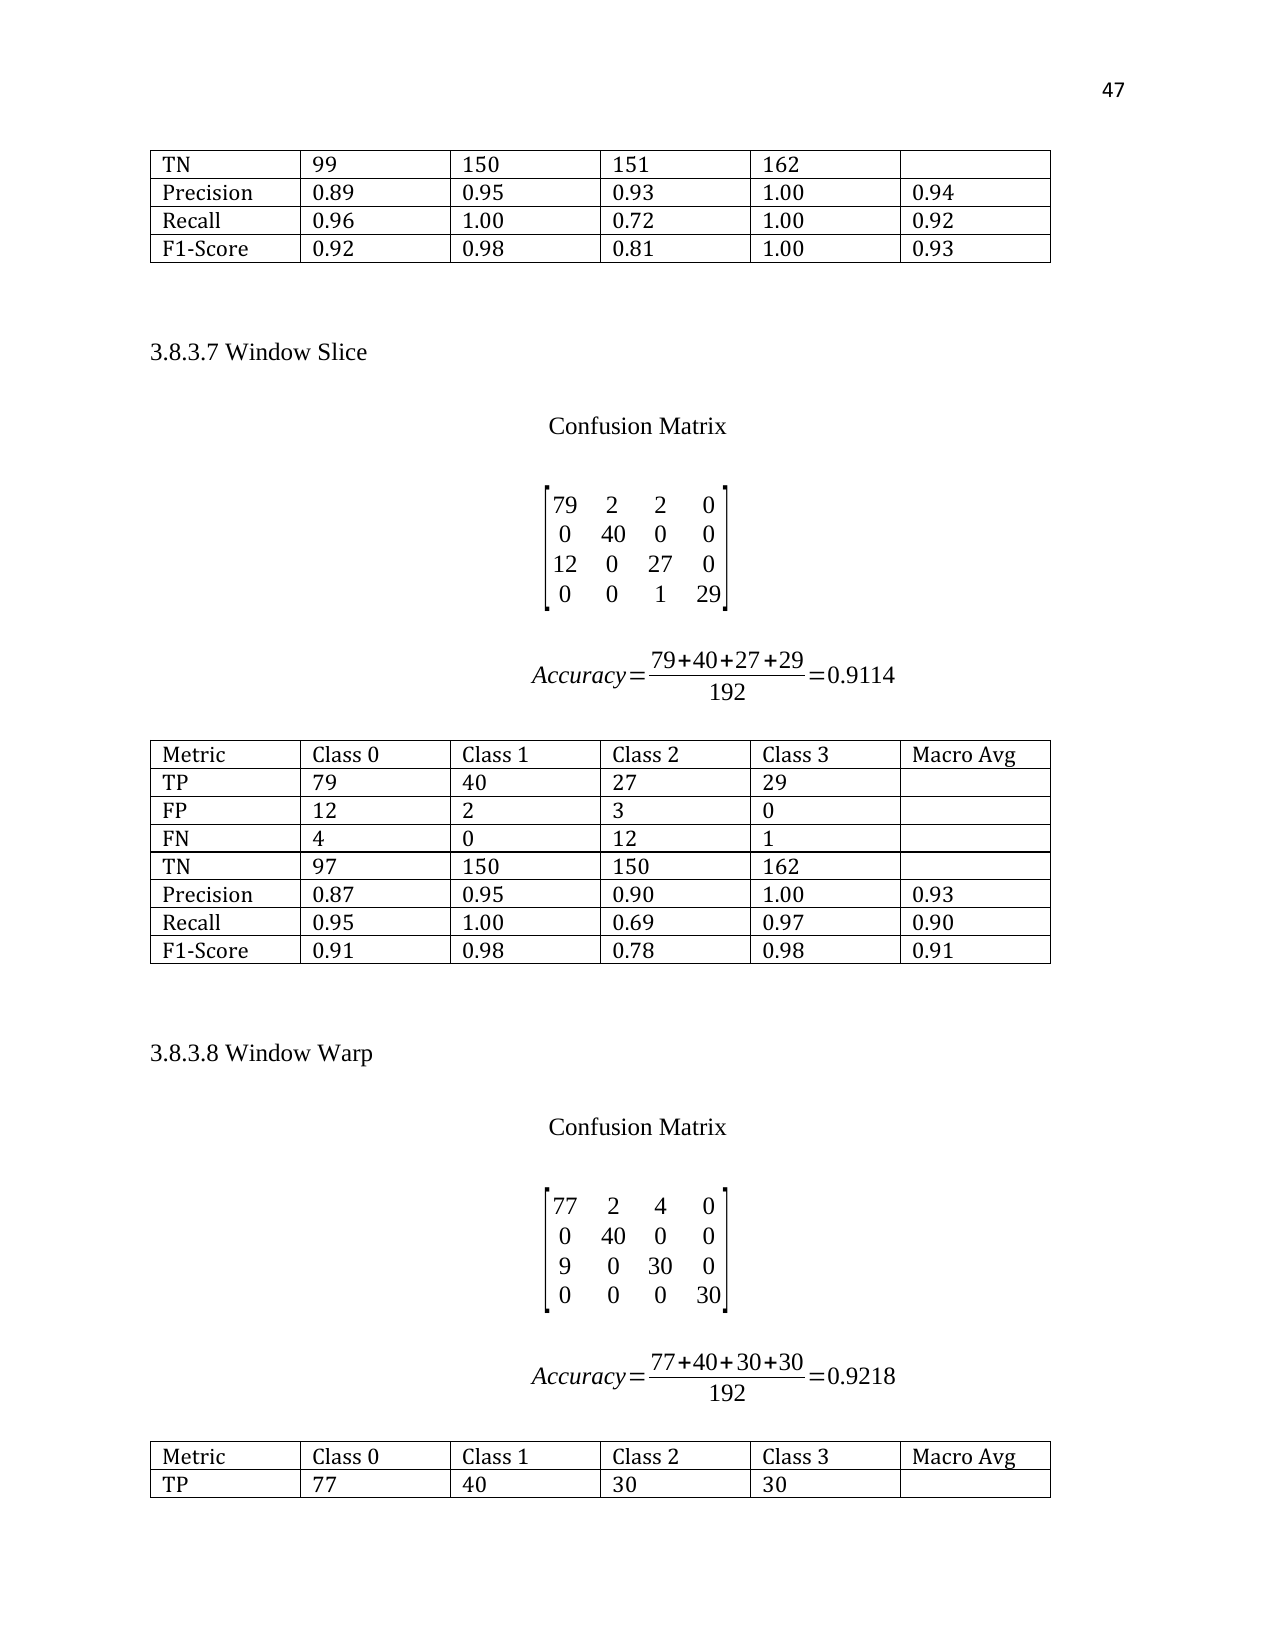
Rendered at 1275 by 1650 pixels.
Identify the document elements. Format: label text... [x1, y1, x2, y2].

table_cell 0.95 [301, 908, 450, 935]
table_cell TN [151, 853, 300, 879]
table_cell 0 [451, 825, 600, 851]
table_cell Precision [151, 880, 300, 907]
table_cell 0 [751, 797, 900, 823]
table_cell 0.94 [901, 179, 1050, 206]
table_cell Recall [151, 207, 300, 234]
table_cell 1.00 [451, 207, 600, 234]
table_cell 1.00 [751, 179, 900, 206]
table_cell 40 [451, 769, 600, 796]
table_cell 30 [601, 1470, 750, 1497]
table_cell Precision [151, 179, 300, 206]
table_cell Recall [151, 908, 300, 935]
table_header Class 0 [301, 741, 450, 768]
table_cell 79 [301, 769, 450, 796]
table_cell 29 [751, 769, 900, 796]
table_header Class 1 [451, 1442, 600, 1469]
table_cell 0.87 [301, 880, 450, 907]
table_cell 151 [601, 151, 750, 178]
table_cell 0.96 [301, 207, 450, 234]
table_cell 0.90 [901, 908, 1050, 935]
table_cell 0.93 [901, 880, 1050, 907]
text 3.8.3.7 Window Slice [150, 337, 1125, 366]
table_cell [901, 825, 1050, 851]
table_cell 0.98 [451, 235, 600, 262]
table_cell 1.00 [451, 908, 600, 935]
table_cell 0.89 [301, 179, 450, 206]
table_cell 162 [751, 853, 900, 879]
table_header Class 2 [601, 741, 750, 768]
table_header Class 1 [451, 741, 600, 768]
table_cell 1.00 [751, 235, 900, 262]
table_cell 12 [601, 825, 750, 851]
table_cell 1.00 [751, 880, 900, 907]
table_cell 0.92 [301, 235, 450, 262]
table_cell 40 [451, 1470, 600, 1497]
table_header Metric [151, 741, 300, 768]
table_cell [901, 853, 1050, 879]
table_header Class 0 [301, 1442, 450, 1469]
text Confusion Matrix [150, 411, 1125, 440]
table_cell 1.00 [751, 207, 900, 234]
table_cell [901, 797, 1050, 823]
table_cell 1 [751, 825, 900, 851]
table_cell FN [151, 825, 300, 851]
table_cell [901, 769, 1050, 796]
table_cell 97 [301, 853, 450, 879]
table_cell 0.90 [601, 880, 750, 907]
table_cell F1-Score [151, 235, 300, 262]
table_cell F1-Score [151, 936, 300, 963]
table_cell 0.91 [901, 936, 1050, 963]
table_cell 0.93 [601, 179, 750, 206]
table_cell 150 [451, 853, 600, 879]
table_header Class 3 [751, 1442, 900, 1469]
table_header Macro Avg [901, 741, 1050, 768]
table_cell [901, 151, 1050, 178]
table_cell 150 [601, 853, 750, 879]
table_cell FP [151, 797, 300, 823]
table_cell 4 [301, 825, 450, 851]
table_cell TP [151, 769, 300, 796]
table_cell 77 [301, 1470, 450, 1497]
table_cell 2 [451, 797, 600, 823]
table_cell TN [151, 151, 300, 178]
table_cell 162 [751, 151, 900, 178]
table_cell 0.93 [901, 235, 1050, 262]
table_cell 150 [451, 151, 600, 178]
table_cell 3 [601, 797, 750, 823]
table_cell TP [151, 1470, 300, 1497]
table_cell 0.97 [751, 908, 900, 935]
table_header Class 2 [601, 1442, 750, 1469]
table_cell 99 [301, 151, 450, 178]
table_cell 0.98 [451, 936, 600, 963]
table_cell 0.95 [451, 179, 600, 206]
text 3.8.3.8 Window Warp [150, 1038, 1125, 1067]
table_cell 27 [601, 769, 750, 796]
table_cell 12 [301, 797, 450, 823]
table_cell 0.91 [301, 936, 450, 963]
table_cell 0.78 [601, 936, 750, 963]
table_cell 30 [751, 1470, 900, 1497]
table_cell 0.95 [451, 880, 600, 907]
table_cell 0.72 [601, 207, 750, 234]
table_cell 0.69 [601, 908, 750, 935]
table_cell [901, 1470, 1050, 1497]
table_cell 0.98 [751, 936, 900, 963]
text Confusion Matrix [150, 1112, 1125, 1141]
table_cell 0.92 [901, 207, 1050, 234]
table_header Class 3 [751, 741, 900, 768]
table_header Metric [151, 1442, 300, 1469]
table_header Macro Avg [901, 1442, 1050, 1469]
table_cell 0.81 [601, 235, 750, 262]
